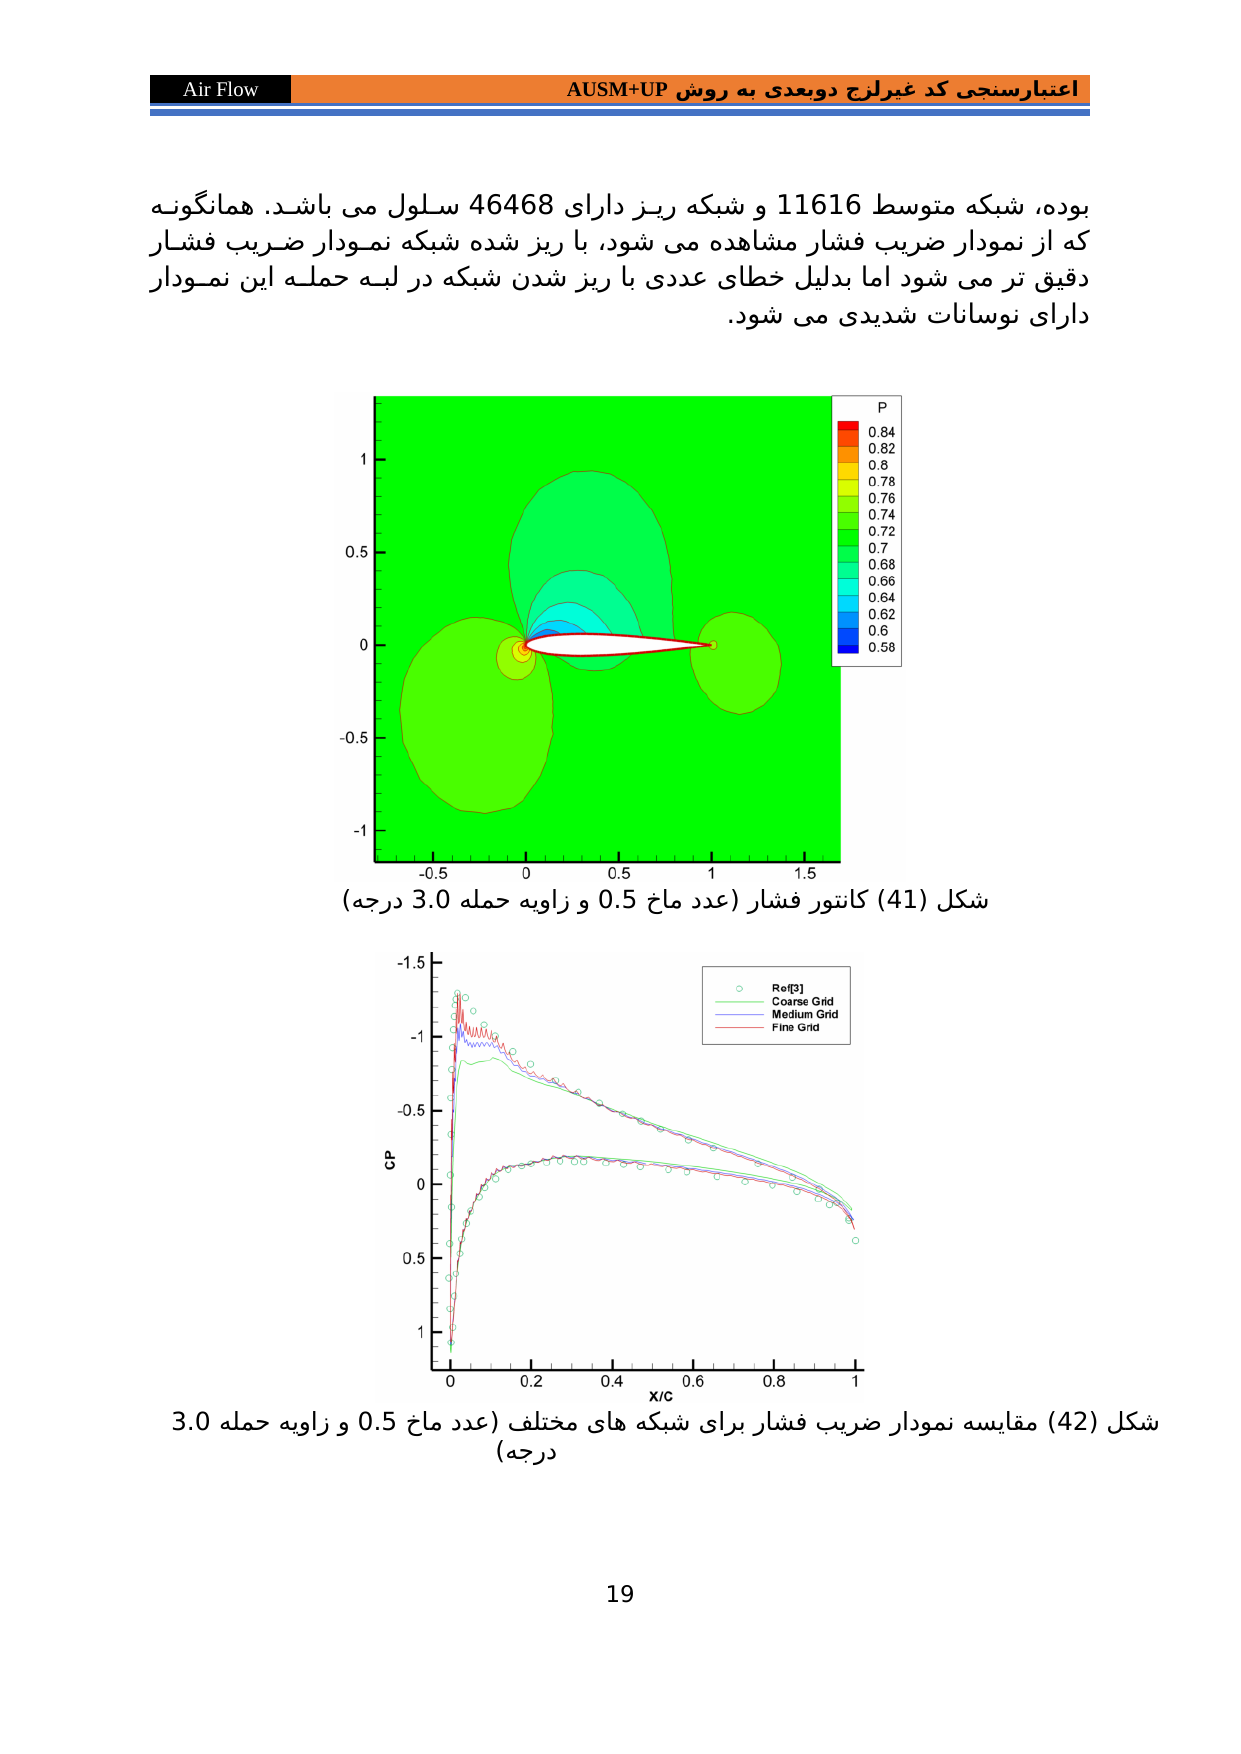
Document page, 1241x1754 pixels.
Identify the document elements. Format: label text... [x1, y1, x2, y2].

text مقایسه نمودار ضریب فشار برای شبکه های مختلف (عدد ماخ 0.5 و زاویه حمله 3.0 درجه) [150, 1407, 1060, 1465]
picture [334, 392, 906, 882]
text کانتور فشار (عدد ماخ 0.5 و زاویه حمله 3.0 درجه) [150, 885, 1060, 914]
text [150, 189, 1090, 329]
picture [375, 952, 865, 1403]
